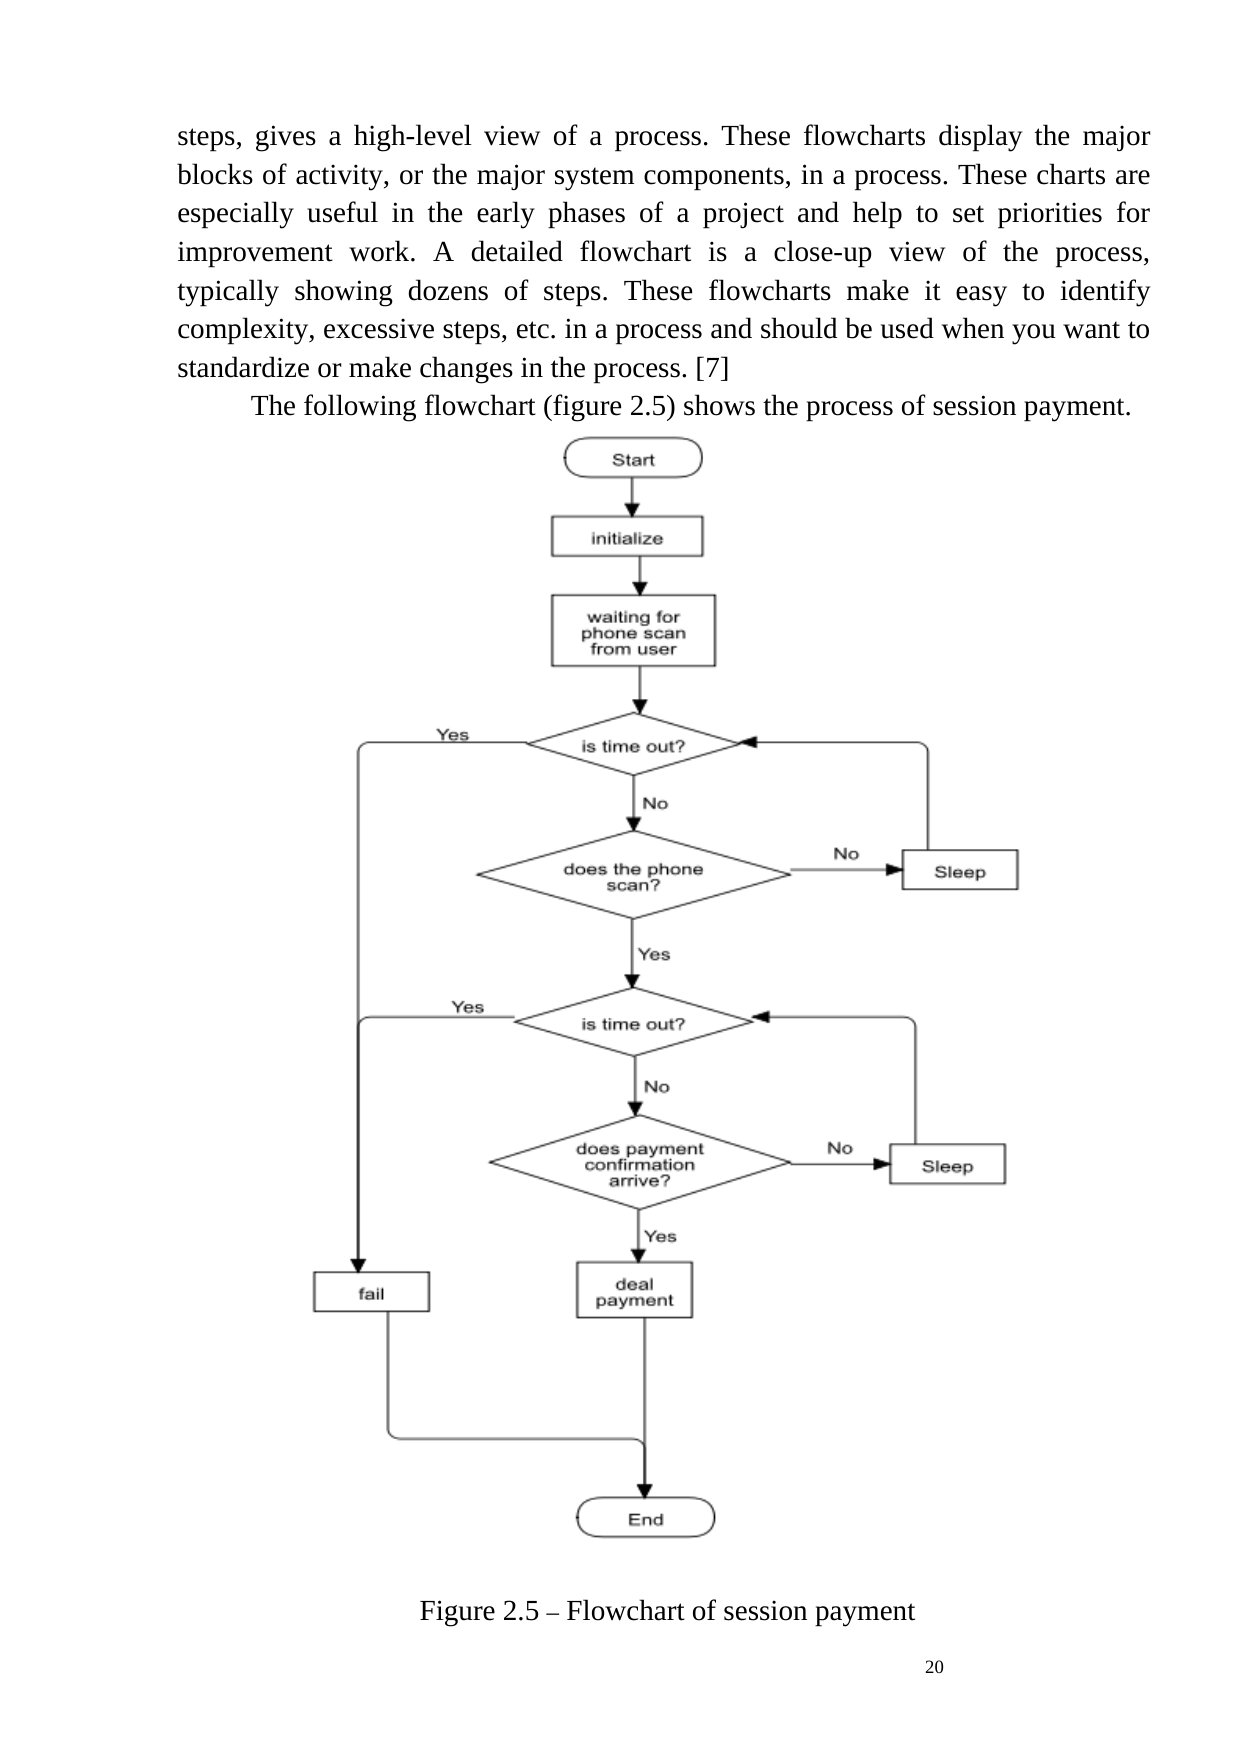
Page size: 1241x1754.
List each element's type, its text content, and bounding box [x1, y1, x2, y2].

text The following flowchart (figure 2.5) shows the process of session payment. [177, 388, 1152, 422]
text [177, 118, 1152, 383]
text Figure 2.5 – Flowchart of session payment [177, 1593, 1158, 1626]
picture [299, 426, 1035, 1550]
